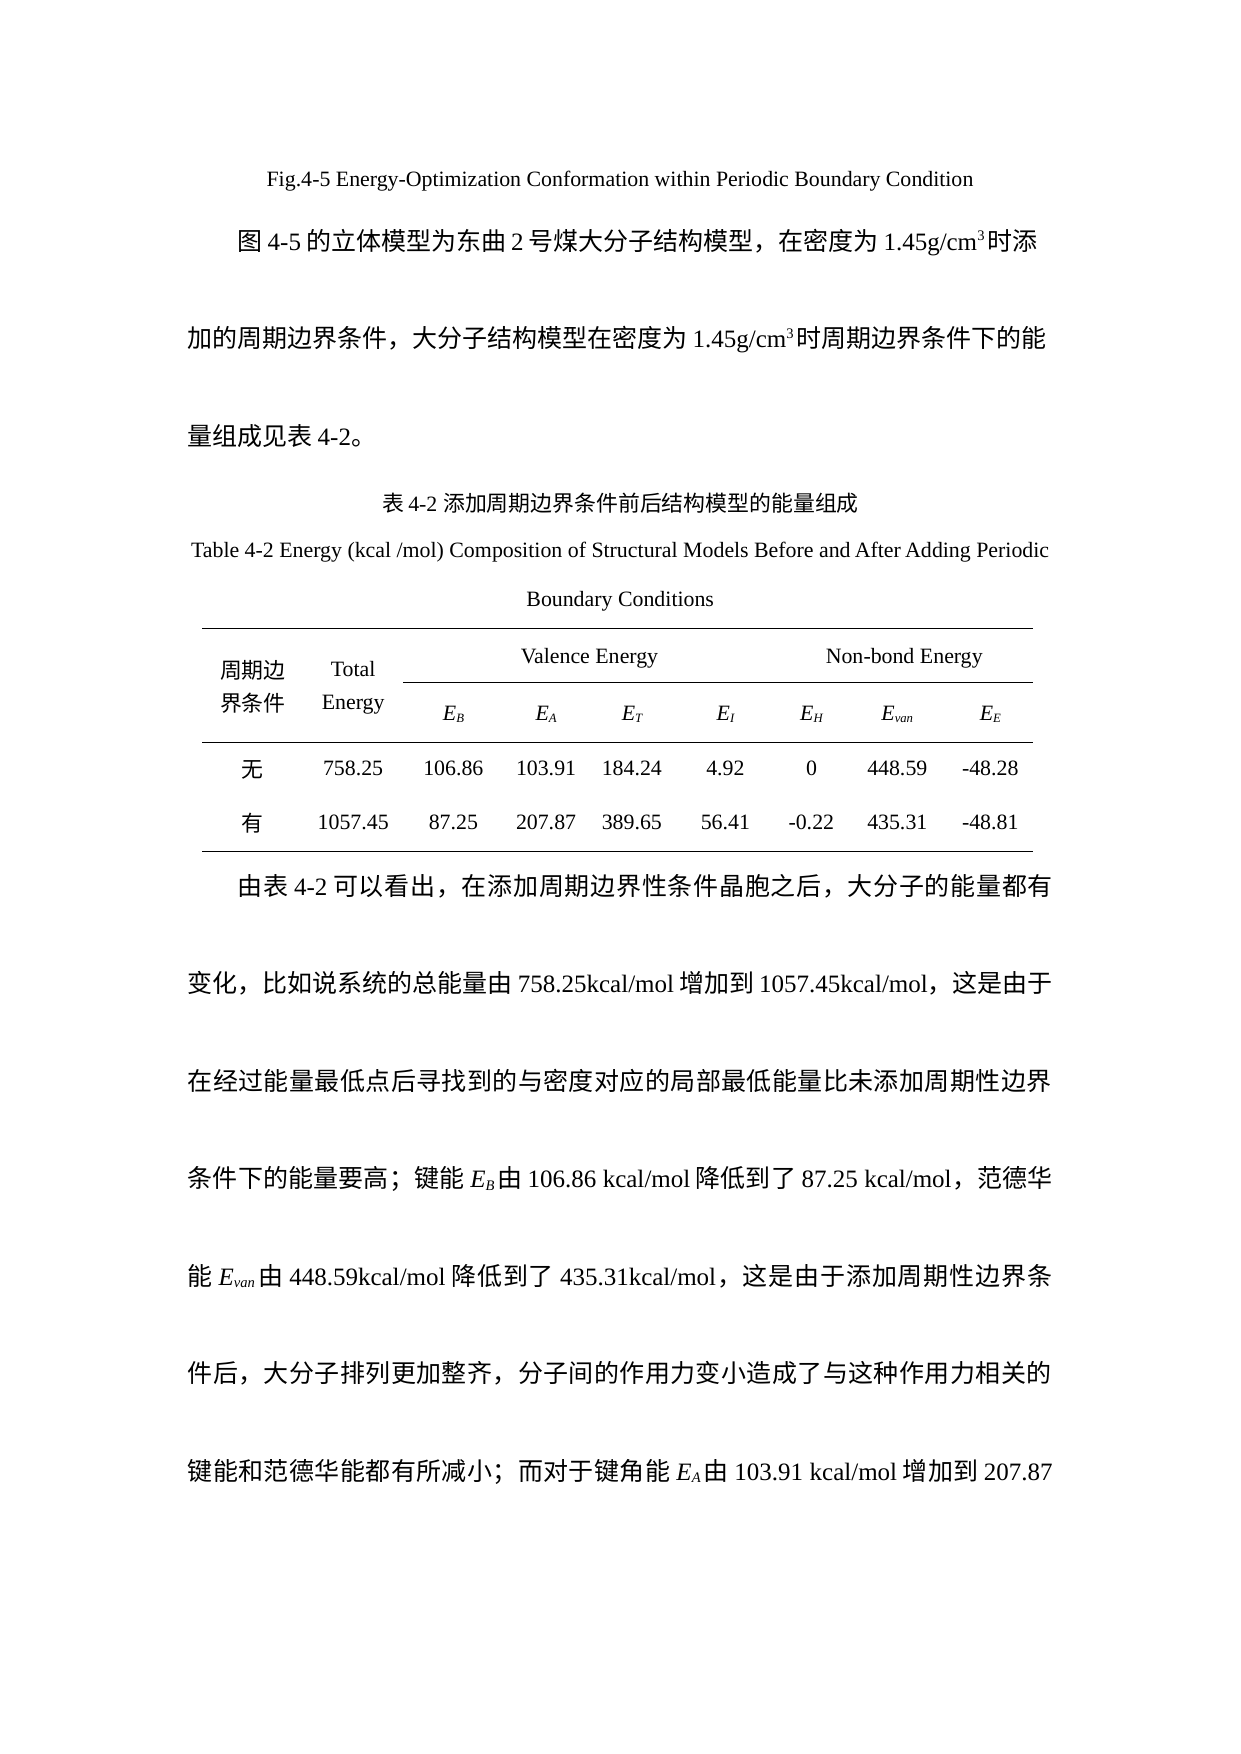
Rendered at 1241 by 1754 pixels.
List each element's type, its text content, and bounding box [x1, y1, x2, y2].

text Fig.4-5 Energy-Optimization Conformation within Periodic Boundary Condition [187, 162, 1053, 194]
text 表4-2 添加周期边界条件前后结构模型的能量组成 [187, 485, 1053, 518]
table_cell Evan [847, 683, 947, 742]
table_cell EE [947, 683, 1033, 742]
table_cell 无 [202, 743, 303, 793]
table_cell 56.41 [675, 793, 775, 851]
table_cell 1057.45 [303, 793, 403, 851]
table_header Non-bond Energy [775, 629, 1033, 682]
table_cell 有 [202, 793, 303, 851]
table_cell 0 [775, 743, 847, 793]
table_cell EH [775, 683, 847, 742]
table_cell 103.91 [503, 743, 589, 793]
table_cell 207.87 [503, 793, 589, 851]
table_cell EB [403, 683, 503, 742]
table_cell 4.92 [675, 743, 775, 793]
text Table 4-2 Energy (kcal /mol) Composition of Structural Models Before and After Adding Periodic Boundary Conditions [187, 533, 1053, 615]
table_cell 389.65 [589, 793, 675, 851]
text 图4-5的立体模型为东曲2号煤大分子结构模型，在密度为1.45g/cm3时添加的周期边界条件，大分子结构模型在密度为1.45g/cm3时周期边界条件下的能量组成见表4-2。 [187, 207, 1053, 467]
table_cell EI [675, 683, 775, 742]
table_cell 87.25 [403, 793, 503, 851]
table_cell 758.25 [303, 743, 403, 793]
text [187, 852, 1053, 1502]
table_header Valence Energy [403, 629, 775, 682]
table_cell 435.31 [847, 793, 947, 851]
table_cell -48.81 [947, 793, 1033, 851]
table_cell -0.22 [775, 793, 847, 851]
table_cell -48.28 [947, 743, 1033, 793]
table_header 周期边界条件 [202, 629, 303, 742]
table_cell 448.59 [847, 743, 947, 793]
table_cell 106.86 [403, 743, 503, 793]
table_cell EA [503, 683, 589, 742]
table_cell 184.24 [589, 743, 675, 793]
table_header Total Energy [303, 629, 403, 742]
table_cell ET [589, 683, 675, 742]
